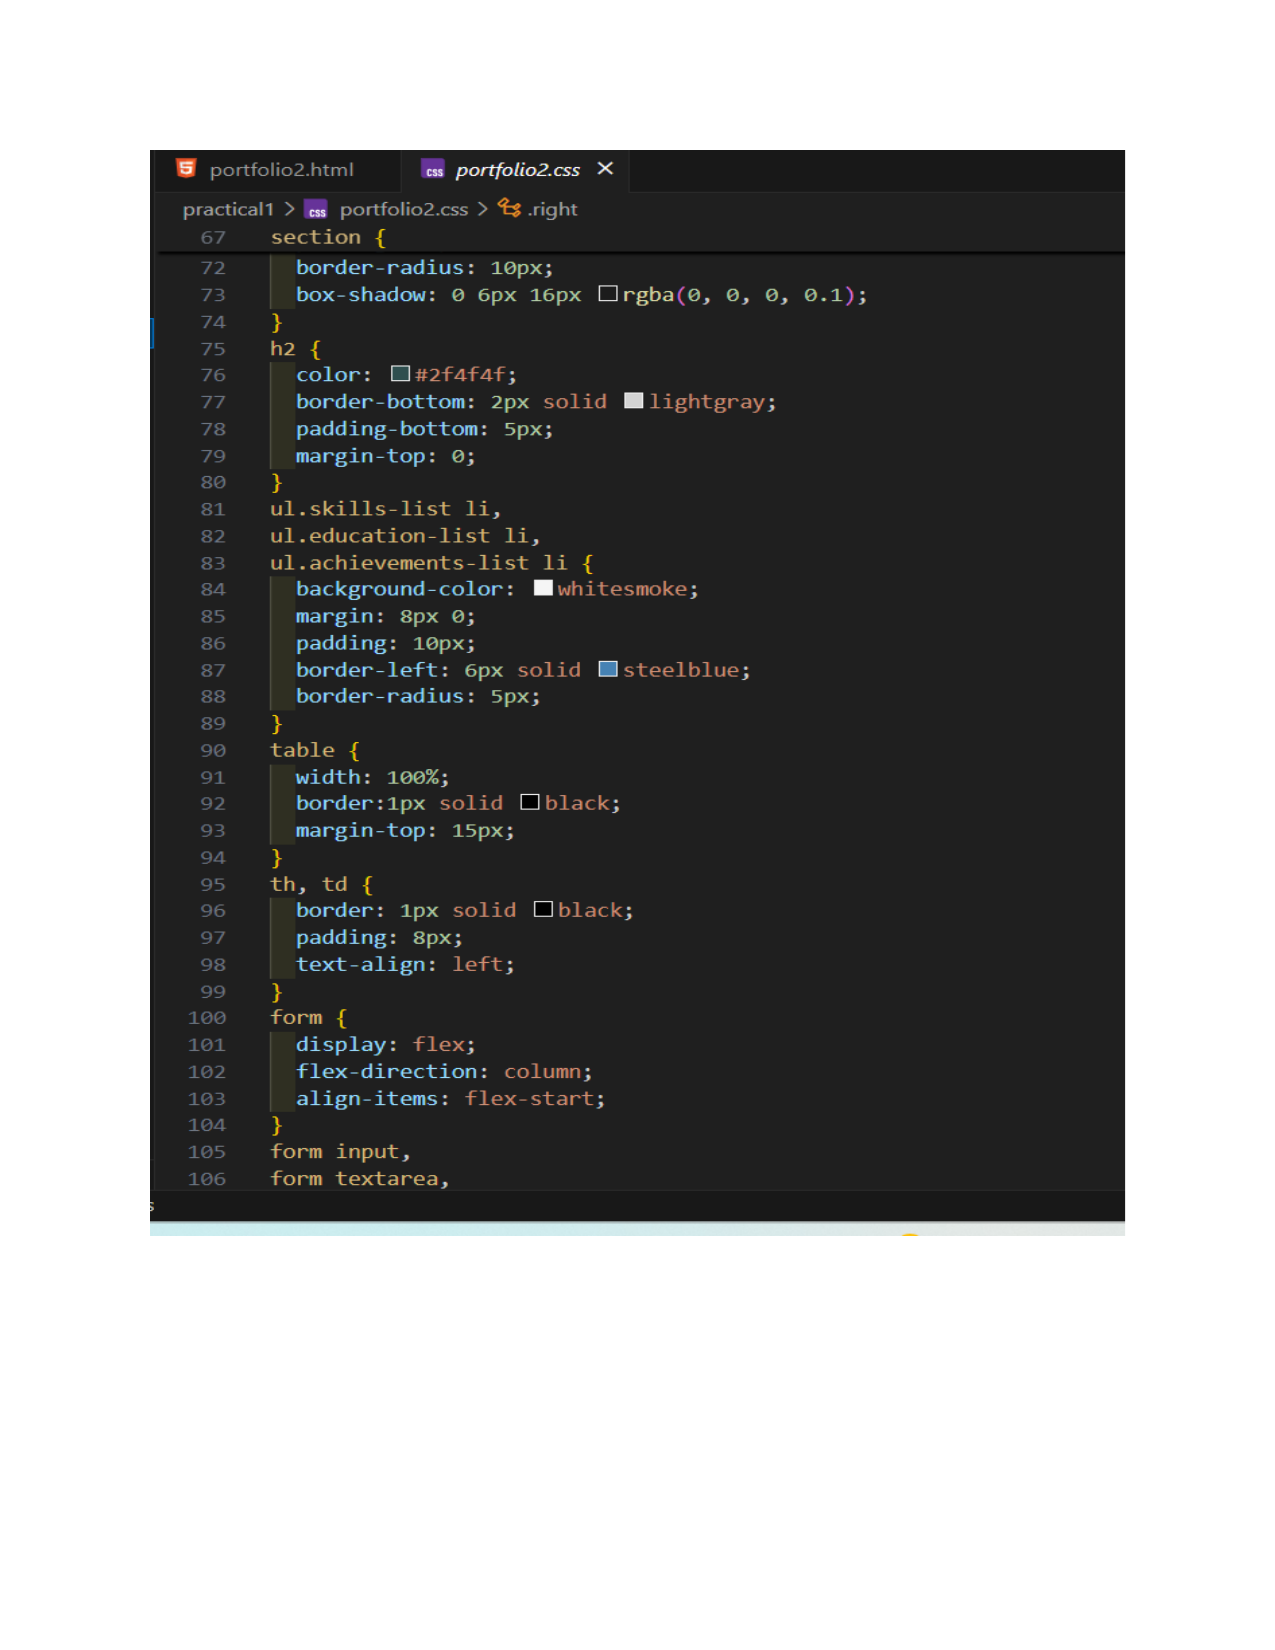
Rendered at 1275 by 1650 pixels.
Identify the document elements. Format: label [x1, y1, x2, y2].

picture [150, 150, 1125, 1236]
